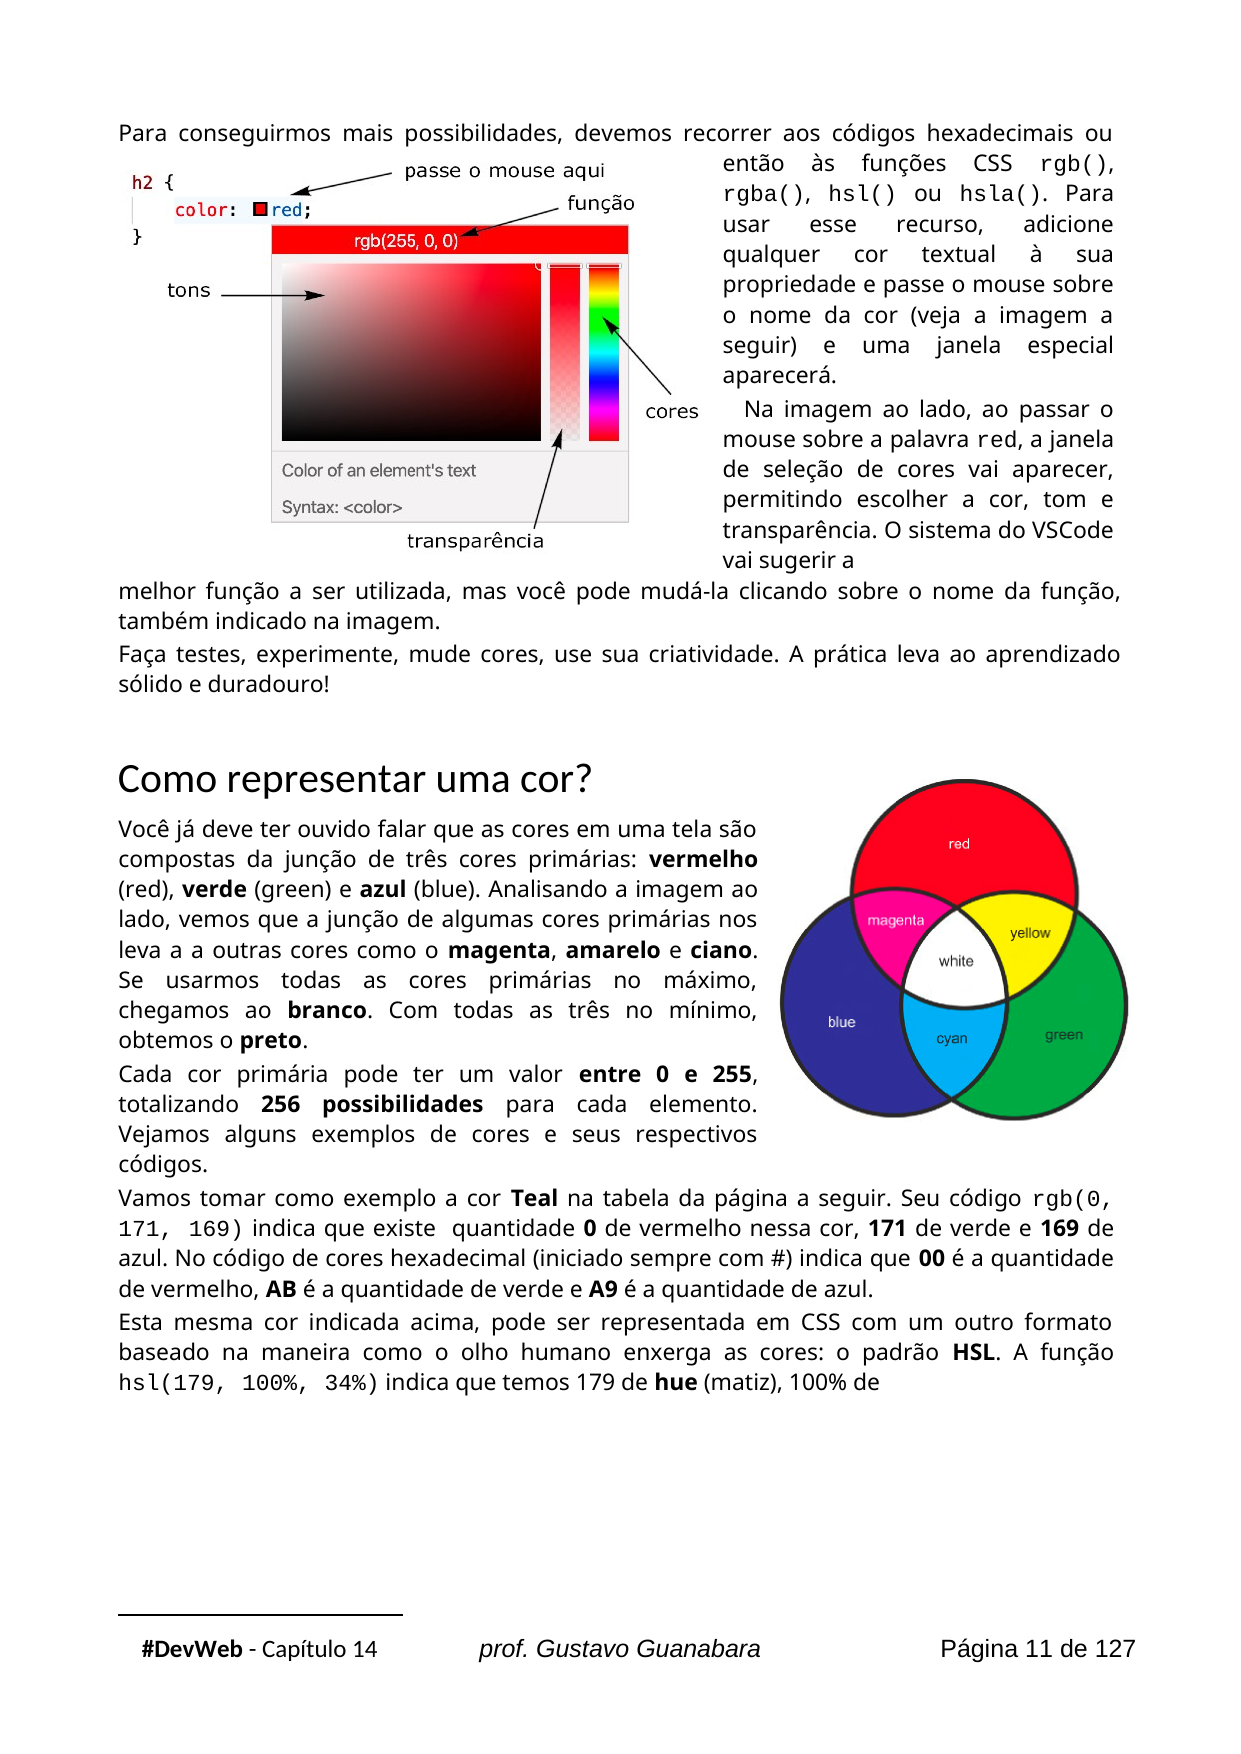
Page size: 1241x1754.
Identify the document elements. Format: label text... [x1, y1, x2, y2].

picture [118, 154, 704, 556]
text Cada cor primária pode ter um valor entre 0 e 255, totalizando 256 possibilidades para cada elemento. Vejamos alguns exemplos de cores e seus respectivos códigos. [118, 1058, 837, 1180]
text Como representar uma cor? [118, 752, 1122, 803]
text Vamos tomar como exemplo a cor Teal na tabela da página a seguir. Seu código rgb(0, 171, 169) indica que existe quantidade 0 de vermelho nessa cor, 171 de verde e 169 de azul. No código de cores hexadecimal (iniciado sempre com #) indica que 00 é a quantidade de vermelho, AB é a quantidade de verde e A9 é a quantidade de azul. [118, 1182, 1114, 1304]
text Na imagem ao lado, ao passar o mouse sobre a palavra red, a janela de seleção de cores vai aparecer, permitindo escolher a cor, tom e transparência. O sistema do VSCode vai sugerir a [118, 393, 1114, 575]
picture [777, 776, 1131, 1122]
text Esta mesma cor indicada acima, pode ser representada em CSS com um outro formato baseado na maneira como o olho humano enxerga as cores: o padrão HSL. A função hsl(179, 100%, 34%) indica que temos 179 de hue (matiz), 100% de [118, 1306, 1114, 1397]
text Você já deve ter ouvido falar que as cores em uma tela são compostas da junção de três cores primárias: vermelho (red), verde (green) e azul (blue). Analisando a imagem ao lado, vemos que a junção de algumas cores primárias nos leva a a outras cores como o magenta, amarelo e ciano. Se usarmos todas as cores primárias no máximo, chegamos ao branco. Com todas as três no mínimo, obtemos o preto. [118, 813, 777, 1056]
text Faça testes, experimente, mude cores, use sua criatividade. A prática leva ao aprendizado sólido e duradouro! [118, 639, 1122, 699]
text melhor função a ser utilizada, mas você pode mudá-la clicando sobre o nome da função, também indicado na imagem. [118, 575, 1122, 636]
text Para conseguirmos mais possibilidades, devemos recorrer aos códigos hexadecimais ou então às funções CSS rgb(), rgba(), hsl() ou hsla(). Para usar esse recurso, adicione qualquer cor textual à sua propriedade e passe o mouse sobre o nome da cor (veja a imagem a seguir) e uma janela especial aparecerá. [118, 118, 1114, 391]
